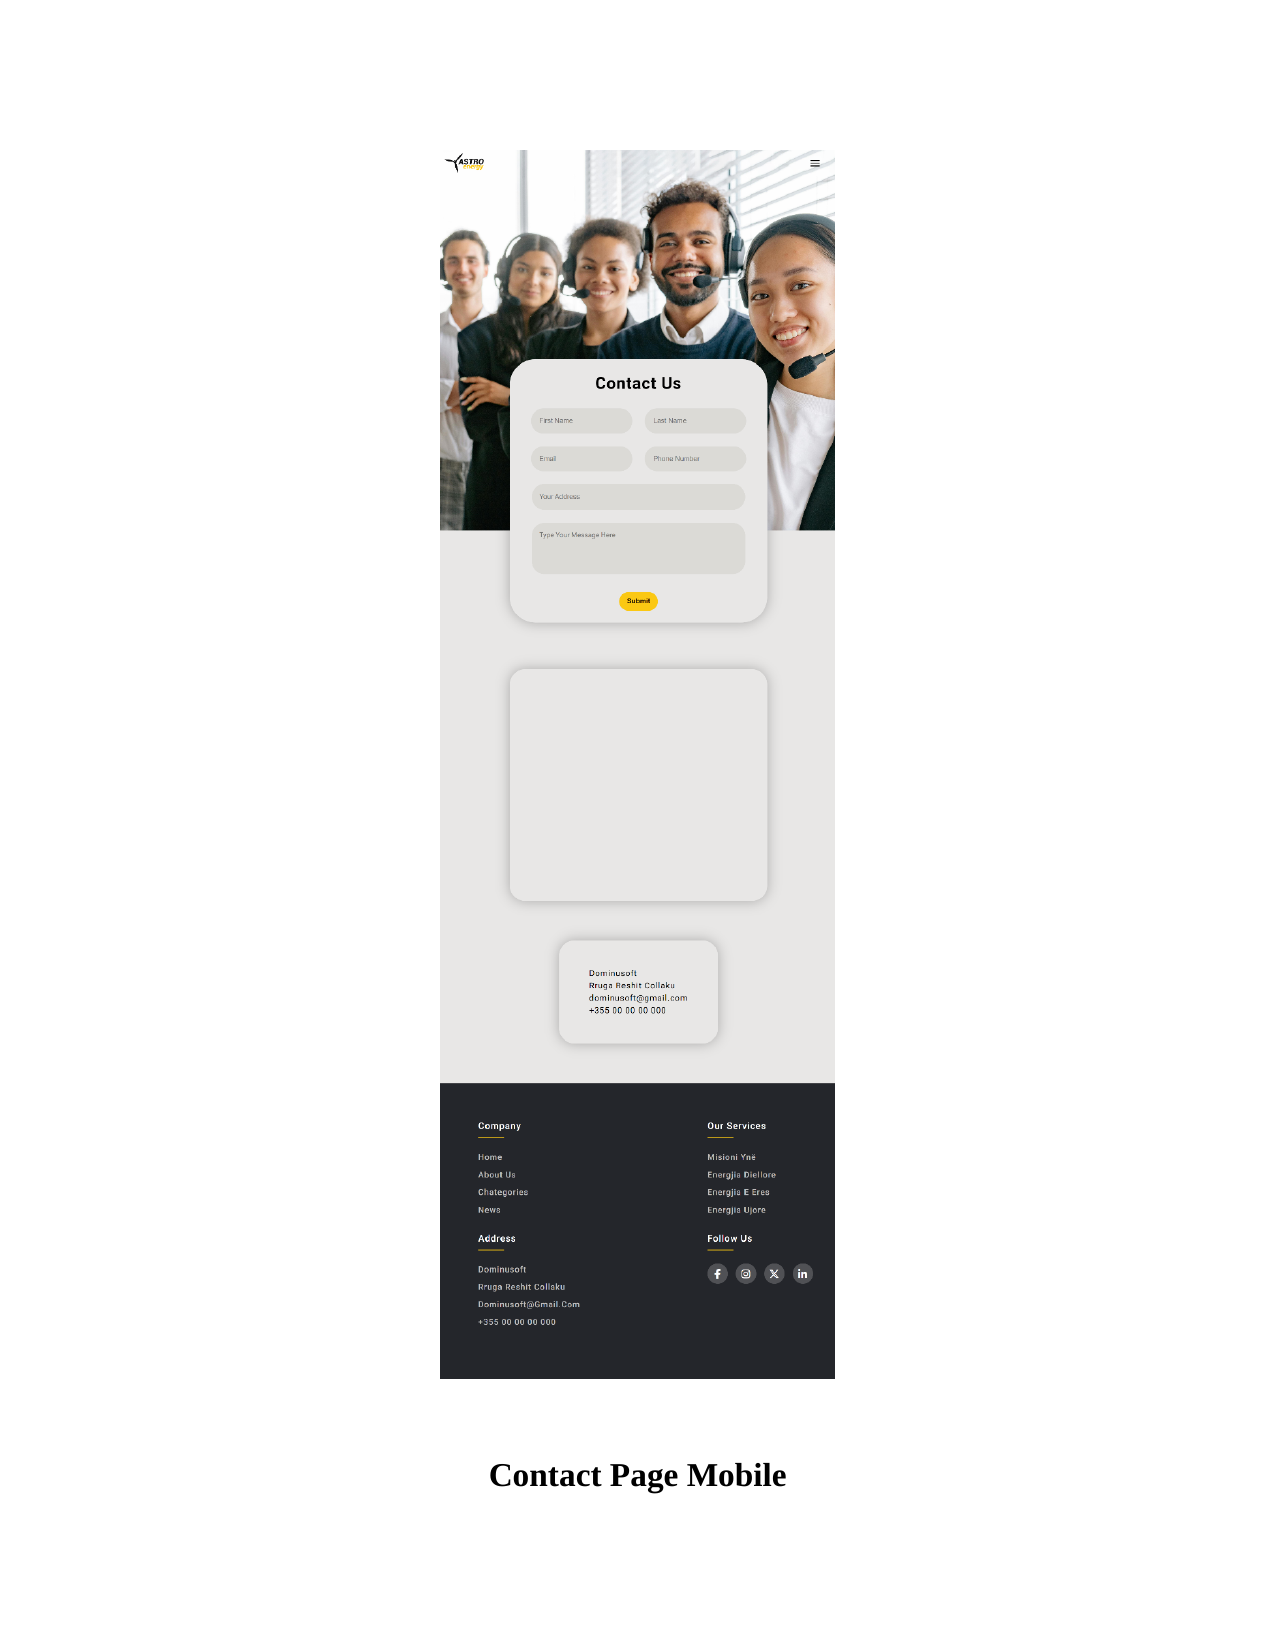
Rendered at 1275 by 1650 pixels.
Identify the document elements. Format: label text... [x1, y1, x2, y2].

text Contact Page Mobile [150, 1455, 1125, 1493]
picture [440, 150, 835, 1379]
